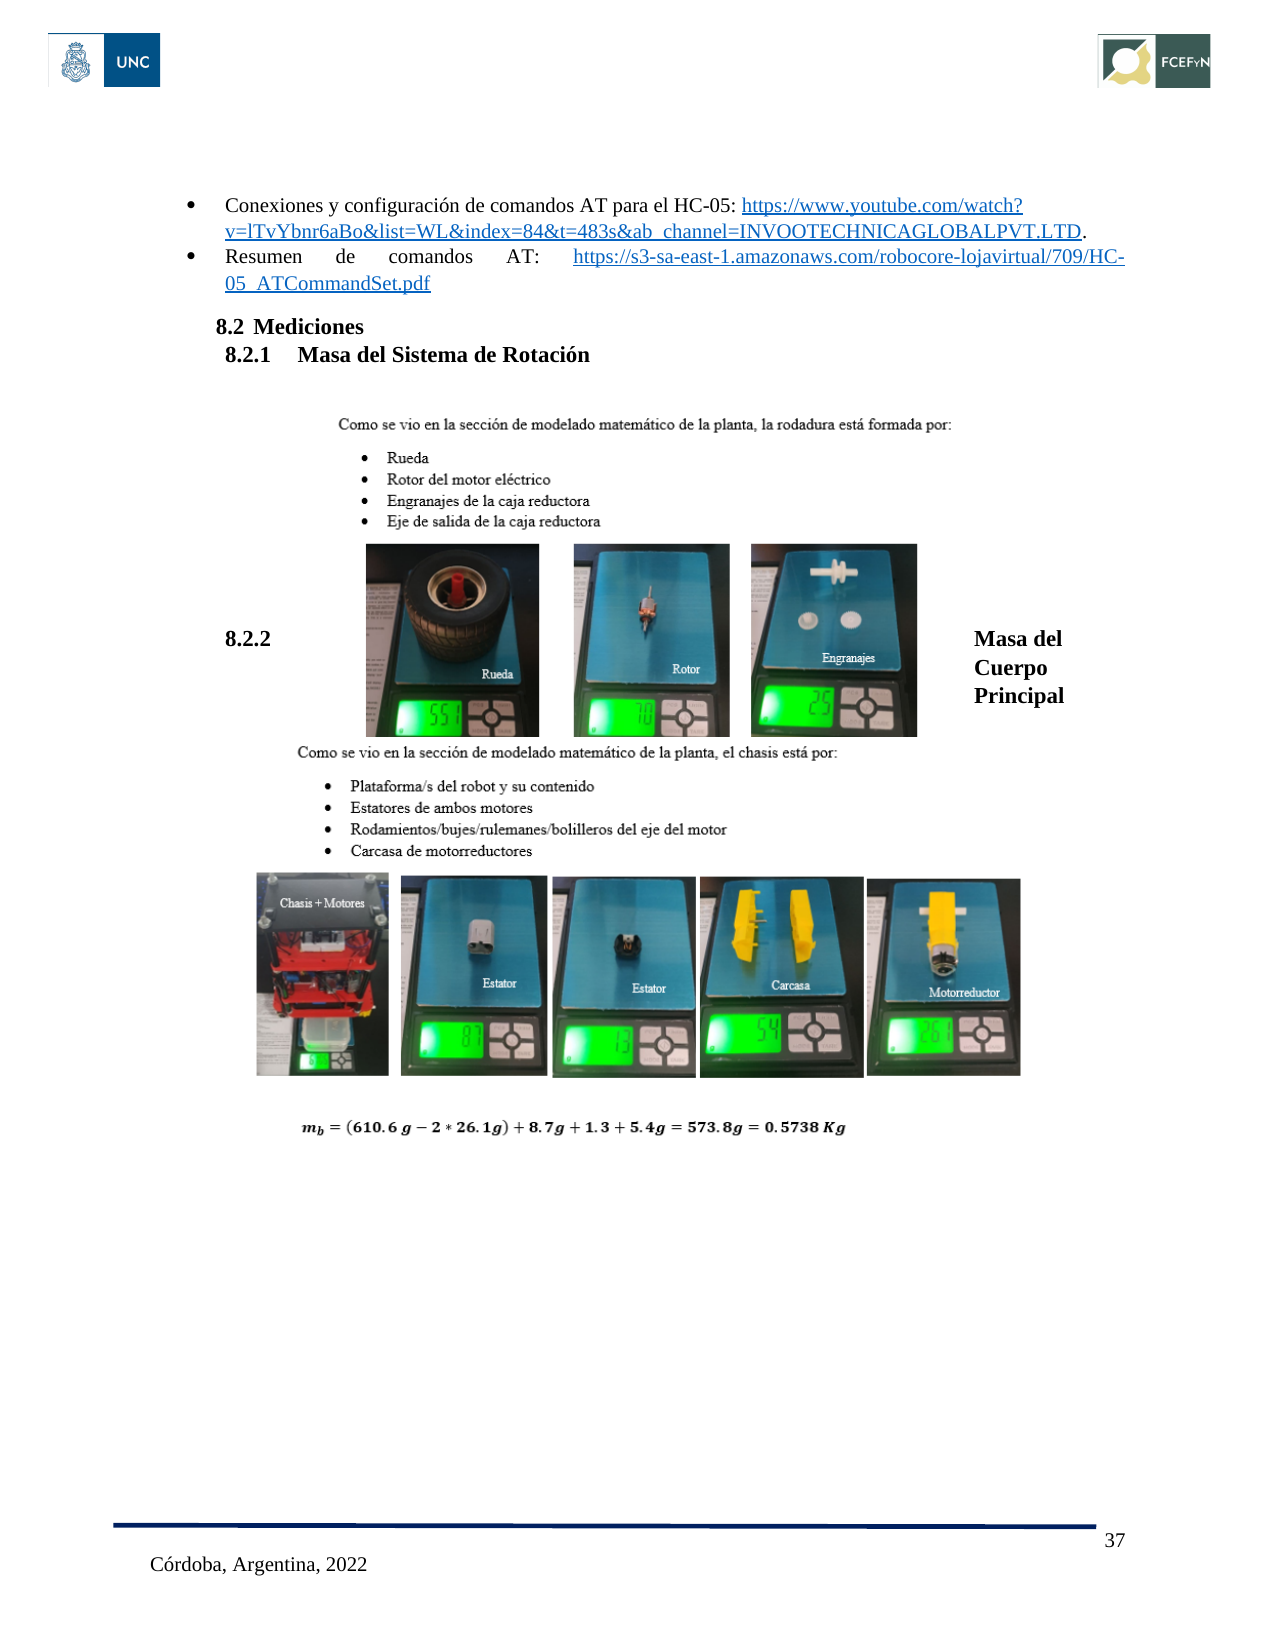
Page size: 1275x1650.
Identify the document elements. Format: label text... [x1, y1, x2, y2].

picture [47, 33, 160, 87]
list Resumen de comandos AT: https://s3-sa-east-1.amazonaws.com/robocore-lojavirtual/709/HC-05_ATCommandSet.pdf [187, 244, 1125, 294]
subtitle Masa del Sistema de Rotación [225, 341, 1125, 368]
subtitle Masa del Cuerpo Principal [955, 626, 1125, 709]
list Conexiones y configuración de comandos AT para el HC-05: https://www.youtube.com/watch?v=lTvYbnr6aBo&list=WL&index=84&t=483s&ab_channel=INVOOTECHNICAGLOBALPVT.LTD. [187, 193, 1125, 243]
subtitle Masa del Cuerpo Principal [225, 626, 314, 709]
picture [232, 404, 1039, 1156]
picture [1097, 34, 1211, 88]
subtitle Mediciones [216, 313, 1125, 339]
